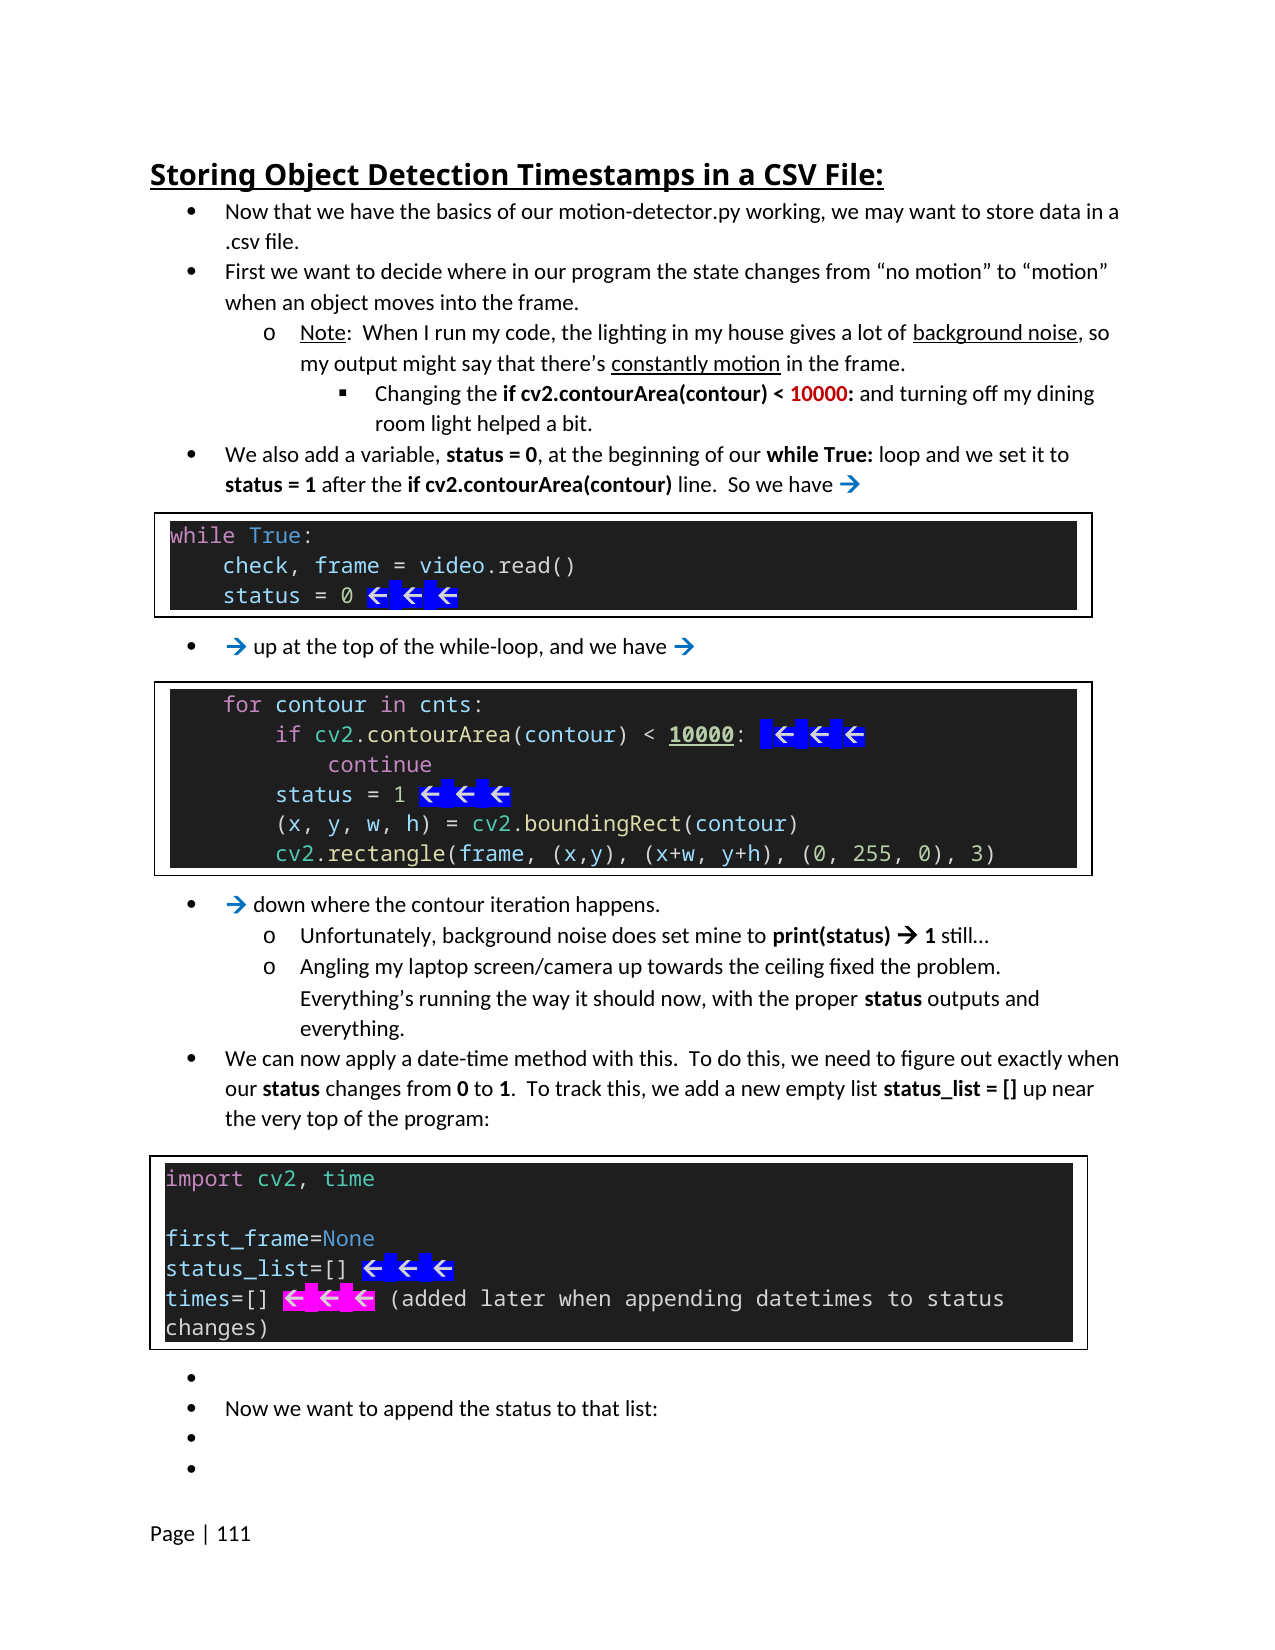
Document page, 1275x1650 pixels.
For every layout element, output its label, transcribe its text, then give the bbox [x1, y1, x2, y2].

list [187, 1394, 1125, 1422]
list Note: When I run my code, the lighting in my house gives a lot of background noise, so my output might say that there’s constantly motion in the frame. [262, 318, 1125, 377]
list Now that we have the basics of our motion-detector.py working, we may want to store data in a .csv file. [187, 197, 1125, 255]
list Changing the if cv2.contourArea(contour) < 10000: and turning off my dining room light helped a bit. [337, 379, 1125, 438]
list First we want to decide where in our program the state changes from “no motion” to “motion” when an object moves into the frame. [187, 257, 1125, 316]
list We also add a variable, status = 0, at the beginning of our while True: loop and we set it to status = 1 after the if cv2.contourArea(contour) line. So we have [187, 440, 1125, 498]
list We can now apply a date-time method with this. To do this, we need to figure out exactly when our status changes from 0 to 1. To track this, we add a new empty list status_list = [] up near the very top of the program: [187, 1044, 1125, 1132]
list Unfortunately, background noise does set mine to print(status) 1 still… [262, 921, 1125, 950]
list up at the top of the while-loop, and we have [187, 500, 1125, 661]
list down where the contour iteration happens. [187, 663, 1125, 919]
subtitle Storing Object Detection Timestamps in a CSV File: [150, 154, 1125, 194]
list Angling my laptop screen/camera up towards the ceiling fixed the problem. Everything’s running the way it should now, with the proper status outputs and everything. [262, 952, 1125, 1042]
